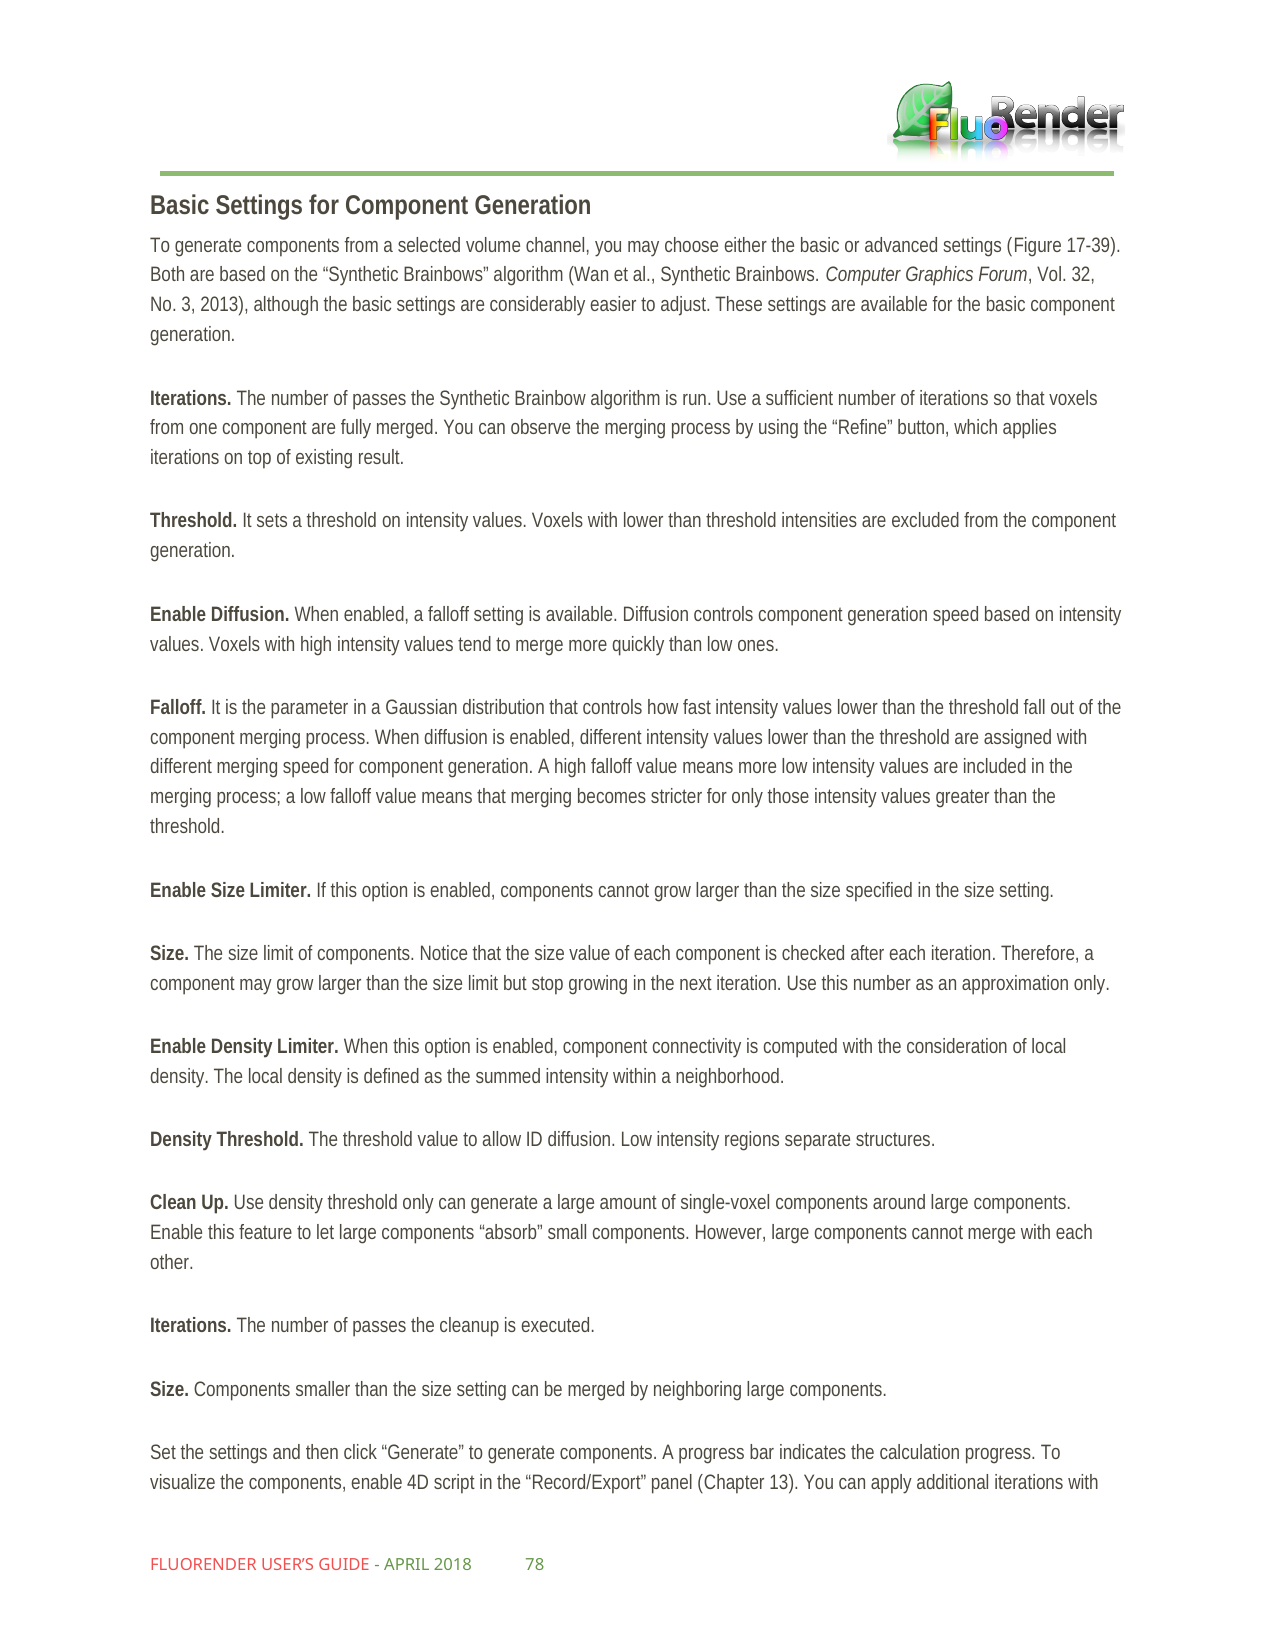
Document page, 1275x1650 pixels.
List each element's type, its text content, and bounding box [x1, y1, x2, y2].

text Threshold. It sets a threshold on intensity values. Voxels with lower than threshold intensities are excluded from the component generation. [150, 508, 1125, 562]
text Size. Components smaller than the size setting can be merged by neighboring large components. [150, 1376, 1125, 1400]
text Enable Diffusion. When enabled, a falloff setting is available. Diffusion controls component generation speed based on intensity values. Voxels with high intensity values tend to merge more quickly than low ones. [150, 602, 1125, 655]
text Enable Size Limiter. If this option is enabled, components cannot grow larger than the size specified in the size setting. [150, 877, 1125, 901]
text Density Threshold. The threshold value to allow ID diffusion. Low intensity regions separate structures. [150, 1127, 1125, 1151]
text Enable Density Limiter. When this option is enabled, component connectivity is computed with the consideration of local density. The local density is defined as the summed intensity within a neighborhood. [150, 1034, 1125, 1088]
picture [887, 75, 1125, 165]
text Iterations. The number of passes the cleanup is executed. [150, 1313, 1125, 1337]
text Clean Up. Use density threshold only can generate a large amount of single-voxel components around large components. Enable this feature to let large components “absorb” small components. However, large components cannot merge with each other. [150, 1190, 1125, 1274]
text Size. The size limit of components. Notice that the size value of each component is checked after each iteration. Therefore, a component may grow larger than the size limit but stop growing in the next iteration. Use this number as an approximation only. [150, 941, 1125, 994]
subtitle Basic Settings for Component Generation [150, 189, 1125, 220]
text Falloff. It is the parameter in a Gaussian distribution that controls how fast intensity values lower than the threshold fall out of the component merging process. When diffusion is enabled, different intensity values lower than the threshold are assigned with different merging speed for component generation. A high falloff value means more low intensity values are included in the merging process; a low falloff value means that merging becomes stricter for only those intensity values greater than the threshold. [150, 695, 1125, 838]
text Iterations. The number of passes the Synthetic Brainbow algorithm is run. Use a sufficient number of iterations so that voxels from one component are fully merged. You can observe the merging process by using the “Refine” button, which applies iterations on top of existing result. [150, 385, 1125, 469]
